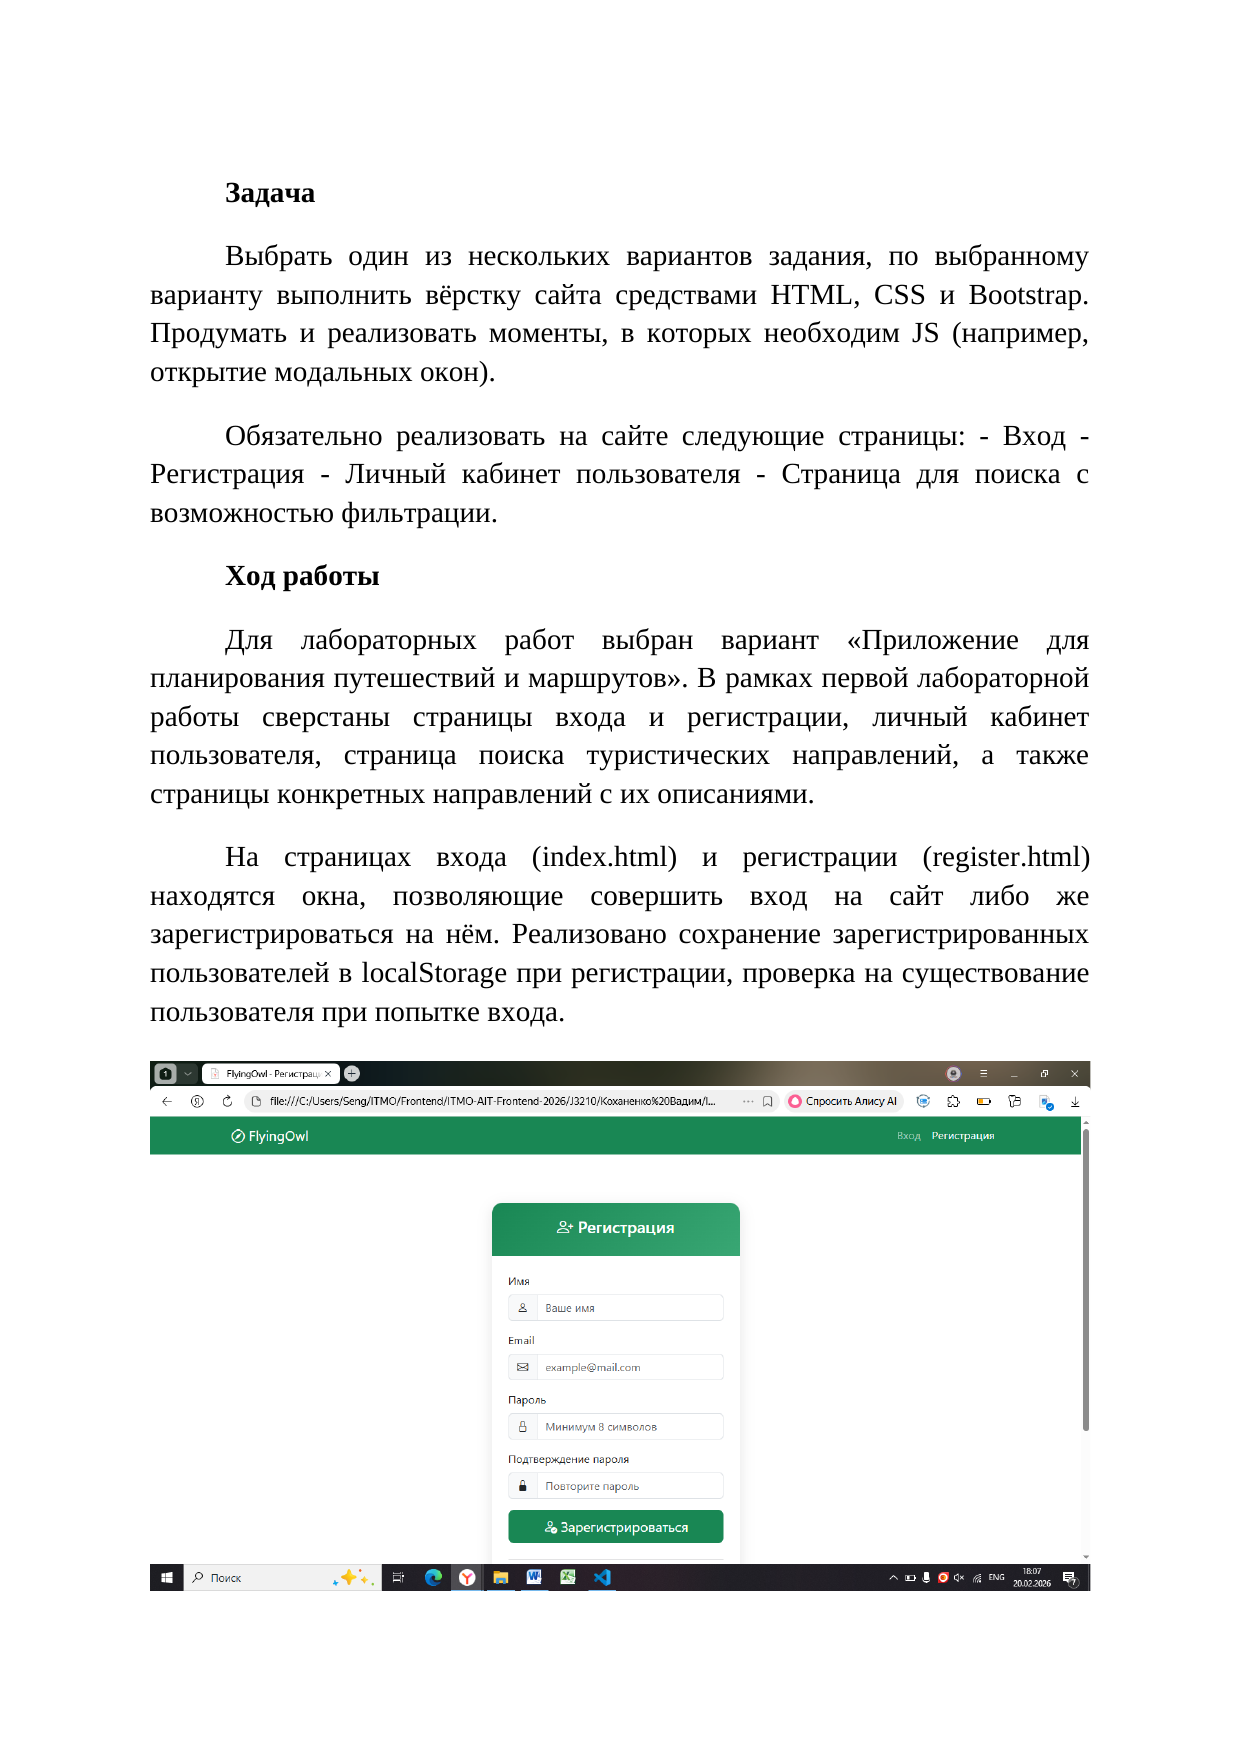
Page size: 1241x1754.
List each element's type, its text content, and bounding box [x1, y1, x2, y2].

text Задача [150, 175, 1090, 208]
text Ход работы [150, 558, 1090, 592]
picture [150, 1061, 1091, 1591]
text На страницах входа (index.html) и регистрации (register.html) находятся окна, позволяющие совершить вход на сайт либо же зарегистрироваться на нём. Реализовано сохранение зарегистрированных пользователей в localStorage при регистрации, проверка на существование пользователя при попытке входа. [150, 839, 1090, 1027]
text Обязательно реализовать на сайте следующие страницы: - Вход - Регистрация - Личный кабинет пользователя - Страница для поиска с возможностью фильтрации. [150, 418, 1090, 528]
text Для лабораторных работ выбран вариант «Приложение для планирования путешествий и маршрутов». В рамках первой лабораторной работы сверстаны страницы входа и регистрации, личный кабинет пользователя, страница поиска туристических направлений, а также страницы конкретных направлений с их описаниями. [150, 622, 1090, 809]
text Выбрать один из нескольких вариантов задания, по выбранному варианту выполнить вёрстку сайта средствами HTML, CSS и Bootstrap. Продумать и реализовать моменты, в которых необходим JS (например, открытие модальных окон). [150, 238, 1090, 388]
